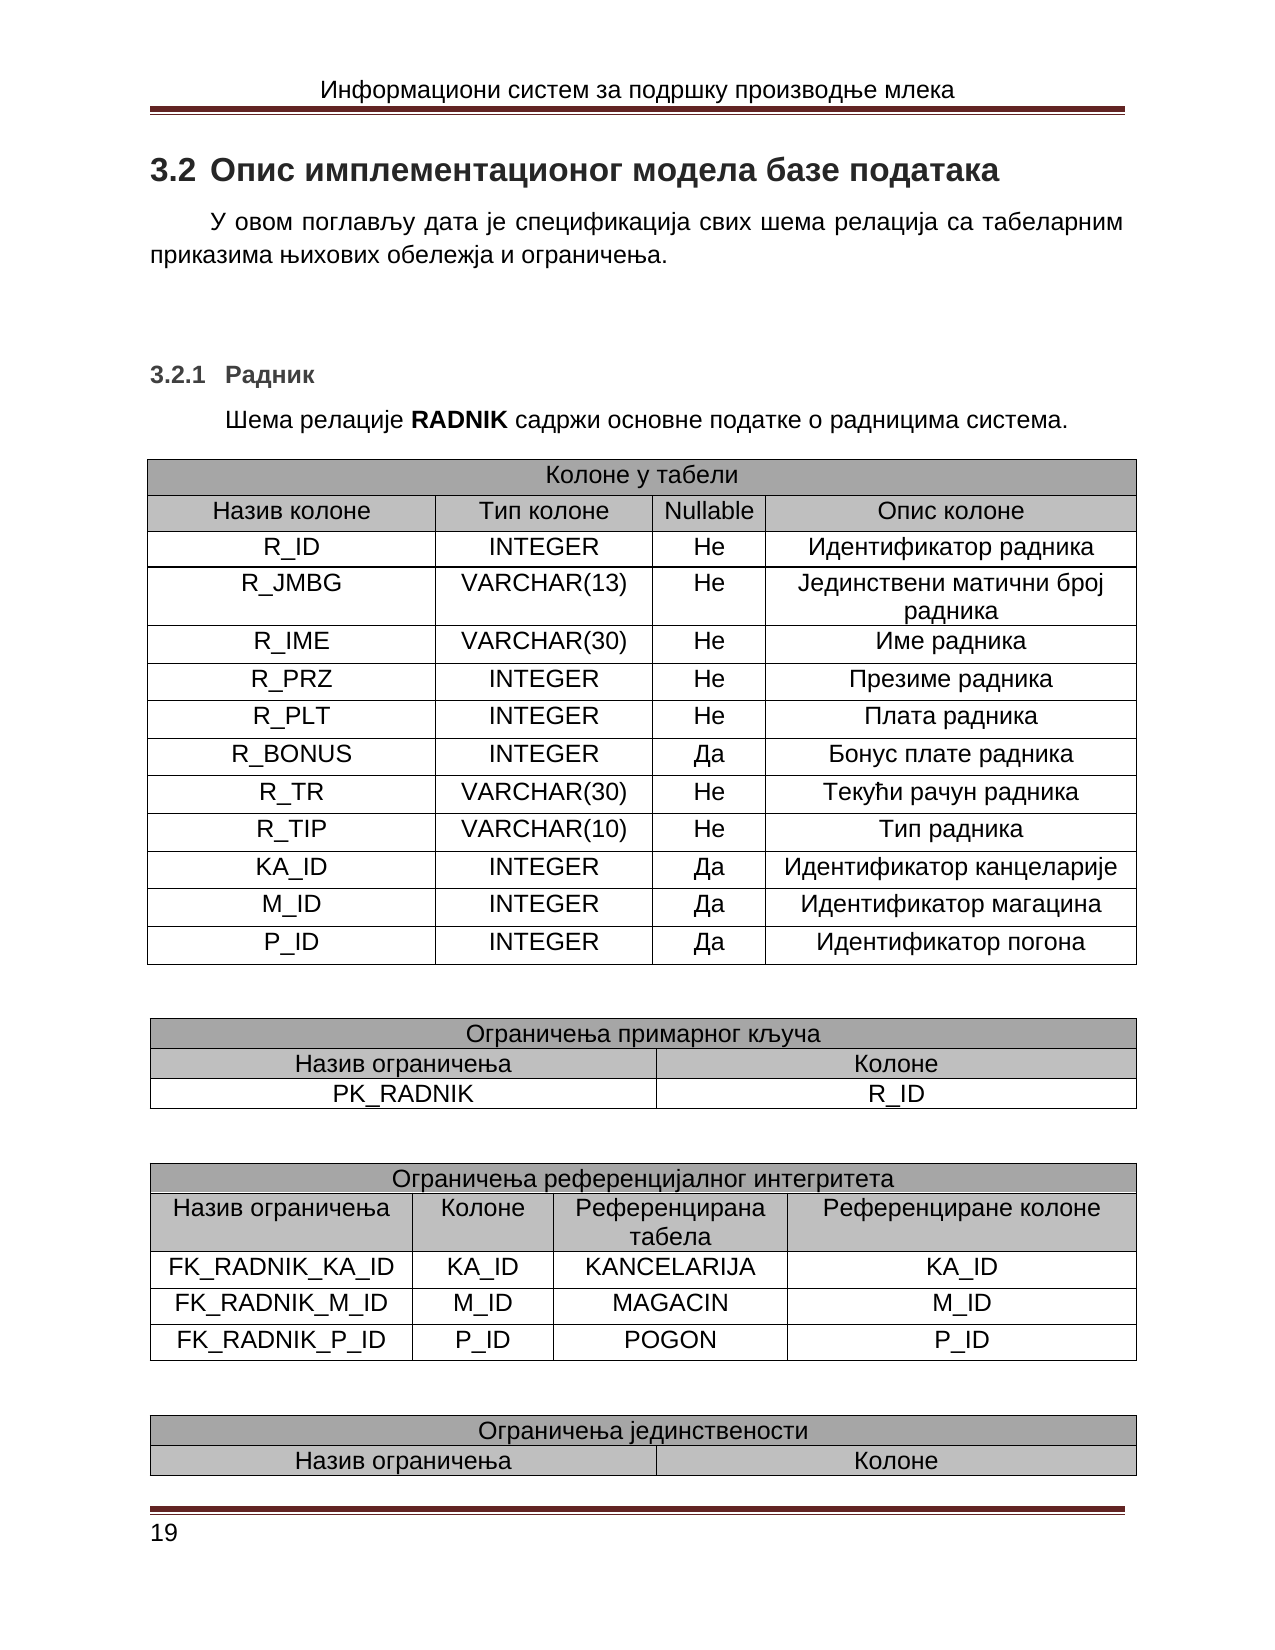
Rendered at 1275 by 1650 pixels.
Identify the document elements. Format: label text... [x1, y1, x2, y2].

table_cell Тип колоне [436, 496, 652, 531]
table_cell P_ID [413, 1325, 553, 1360]
table_cell R_JMBG [148, 568, 435, 625]
table_cell INTEGER [436, 927, 652, 963]
table_cell INTEGER [436, 532, 652, 566]
table_cell KANCELARIJA [554, 1252, 787, 1287]
table_cell M_ID [148, 889, 435, 926]
table_cell Назив ограничења [151, 1194, 412, 1251]
table_cell INTEGER [436, 852, 652, 888]
table_cell INTEGER [436, 889, 652, 926]
text У овом поглављу дата је спецификација свих шема релација са табеларним приказима њихових обележја и ограничења. [150, 207, 1125, 268]
table_cell INTEGER [436, 664, 652, 700]
table_cell Плата радника [766, 701, 1136, 738]
table_cell Идентификатор погона [766, 927, 1136, 963]
table_cell Јединствени матични број радника [766, 568, 1136, 625]
table_cell VARCHAR(10) [436, 814, 652, 851]
table_cell Не [653, 532, 765, 566]
table_cell Не [653, 776, 765, 813]
table_cell Колоне [657, 1049, 1136, 1078]
table_cell Да [653, 739, 765, 775]
table_cell Референциране колоне [788, 1194, 1136, 1251]
table_cell KA_ID [148, 852, 435, 888]
table_cell POGON [554, 1325, 787, 1360]
table_cell Да [653, 889, 765, 926]
table_cell P_ID [788, 1325, 1136, 1360]
table_cell Колоне [413, 1194, 553, 1251]
table_cell M_ID [413, 1289, 553, 1324]
table_cell VARCHAR(30) [436, 626, 652, 663]
table_cell Да [653, 852, 765, 888]
table_cell Текући рачун радника [766, 776, 1136, 813]
table_cell R_ID [657, 1079, 1136, 1108]
table_cell Nullable [653, 496, 765, 531]
table_cell Презиме радника [766, 664, 1136, 700]
table_cell Тип радника [766, 814, 1136, 851]
table_header Колоне у табели [148, 460, 1136, 495]
table_cell Да [653, 927, 765, 963]
table_cell Опис колоне [766, 496, 1136, 531]
table_cell PK_RADNIK [151, 1079, 656, 1108]
table_cell Не [653, 664, 765, 700]
table_cell Бонус плате радника [766, 739, 1136, 775]
table_cell KA_ID [788, 1252, 1136, 1287]
table_cell VARCHAR(13) [436, 568, 652, 625]
table_cell Идентификатор магацина [766, 889, 1136, 926]
table_cell Име радника [766, 626, 1136, 663]
table_cell Назив колоне [148, 496, 435, 531]
table_cell R_IME [148, 626, 435, 663]
subtitle Радник [150, 360, 1125, 389]
table_cell KA_ID [413, 1252, 553, 1287]
table_cell Идентификатор радника [766, 532, 1136, 566]
table_cell Назив ограничења [151, 1049, 656, 1078]
table_cell INTEGER [436, 701, 652, 738]
table_cell INTEGER [436, 739, 652, 775]
table_cell MAGACIN [554, 1289, 787, 1324]
table_cell Колоне [657, 1446, 1136, 1475]
table_cell Не [653, 701, 765, 738]
table_cell VARCHAR(30) [436, 776, 652, 813]
table_cell P_ID [148, 927, 435, 963]
table_cell Идентификатор канцеларије [766, 852, 1136, 888]
table_header Ограничења јединствености [151, 1416, 1136, 1445]
table_cell R_PRZ [148, 664, 435, 700]
table_cell FK_RADNIK_KA_ID [151, 1252, 412, 1287]
table_cell R_BONUS [148, 739, 435, 775]
table_cell Не [653, 814, 765, 851]
table_cell FK_RADNIK_P_ID [151, 1325, 412, 1360]
table_header Ограничења примарног кључа [151, 1019, 1136, 1048]
table_cell Не [653, 568, 765, 625]
text Шема релације RADNIK садржи основне податке о радницима система. [225, 405, 1125, 434]
table_cell M_ID [788, 1289, 1136, 1324]
table_cell Не [653, 626, 765, 663]
table_cell Референцирана табела [554, 1194, 787, 1251]
table_cell R_TIP [148, 814, 435, 851]
table_cell FK_RADNIK_M_ID [151, 1289, 412, 1324]
table_cell R_ID [148, 532, 435, 566]
table_cell Назив ограничења [151, 1446, 656, 1475]
subtitle Опис имплементационог модела базе података [150, 150, 1125, 188]
table_cell R_TR [148, 776, 435, 813]
table_cell R_PLT [148, 701, 435, 738]
table_header Ограничења референцијалног интегритета [151, 1164, 1136, 1192]
